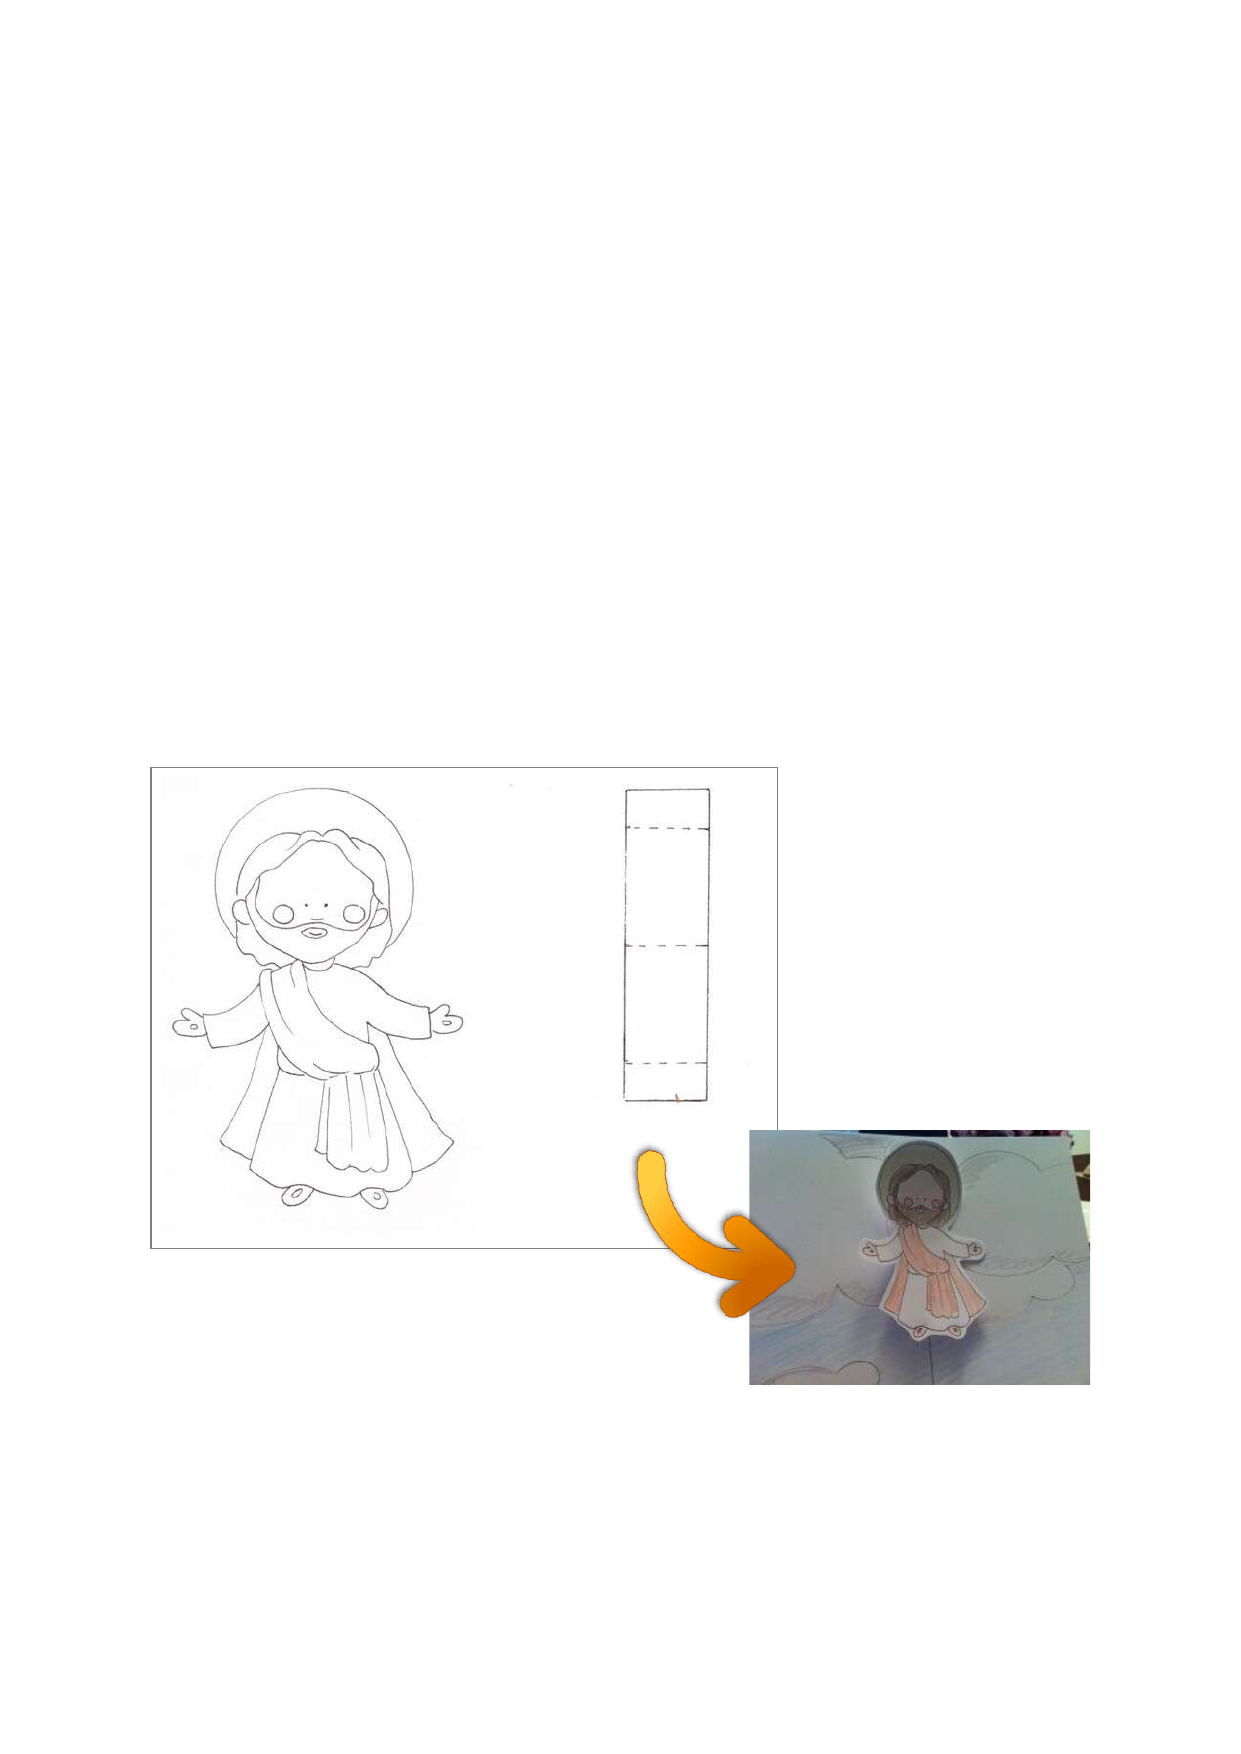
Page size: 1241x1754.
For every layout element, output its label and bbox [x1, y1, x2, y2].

picture [152, 768, 1091, 1385]
